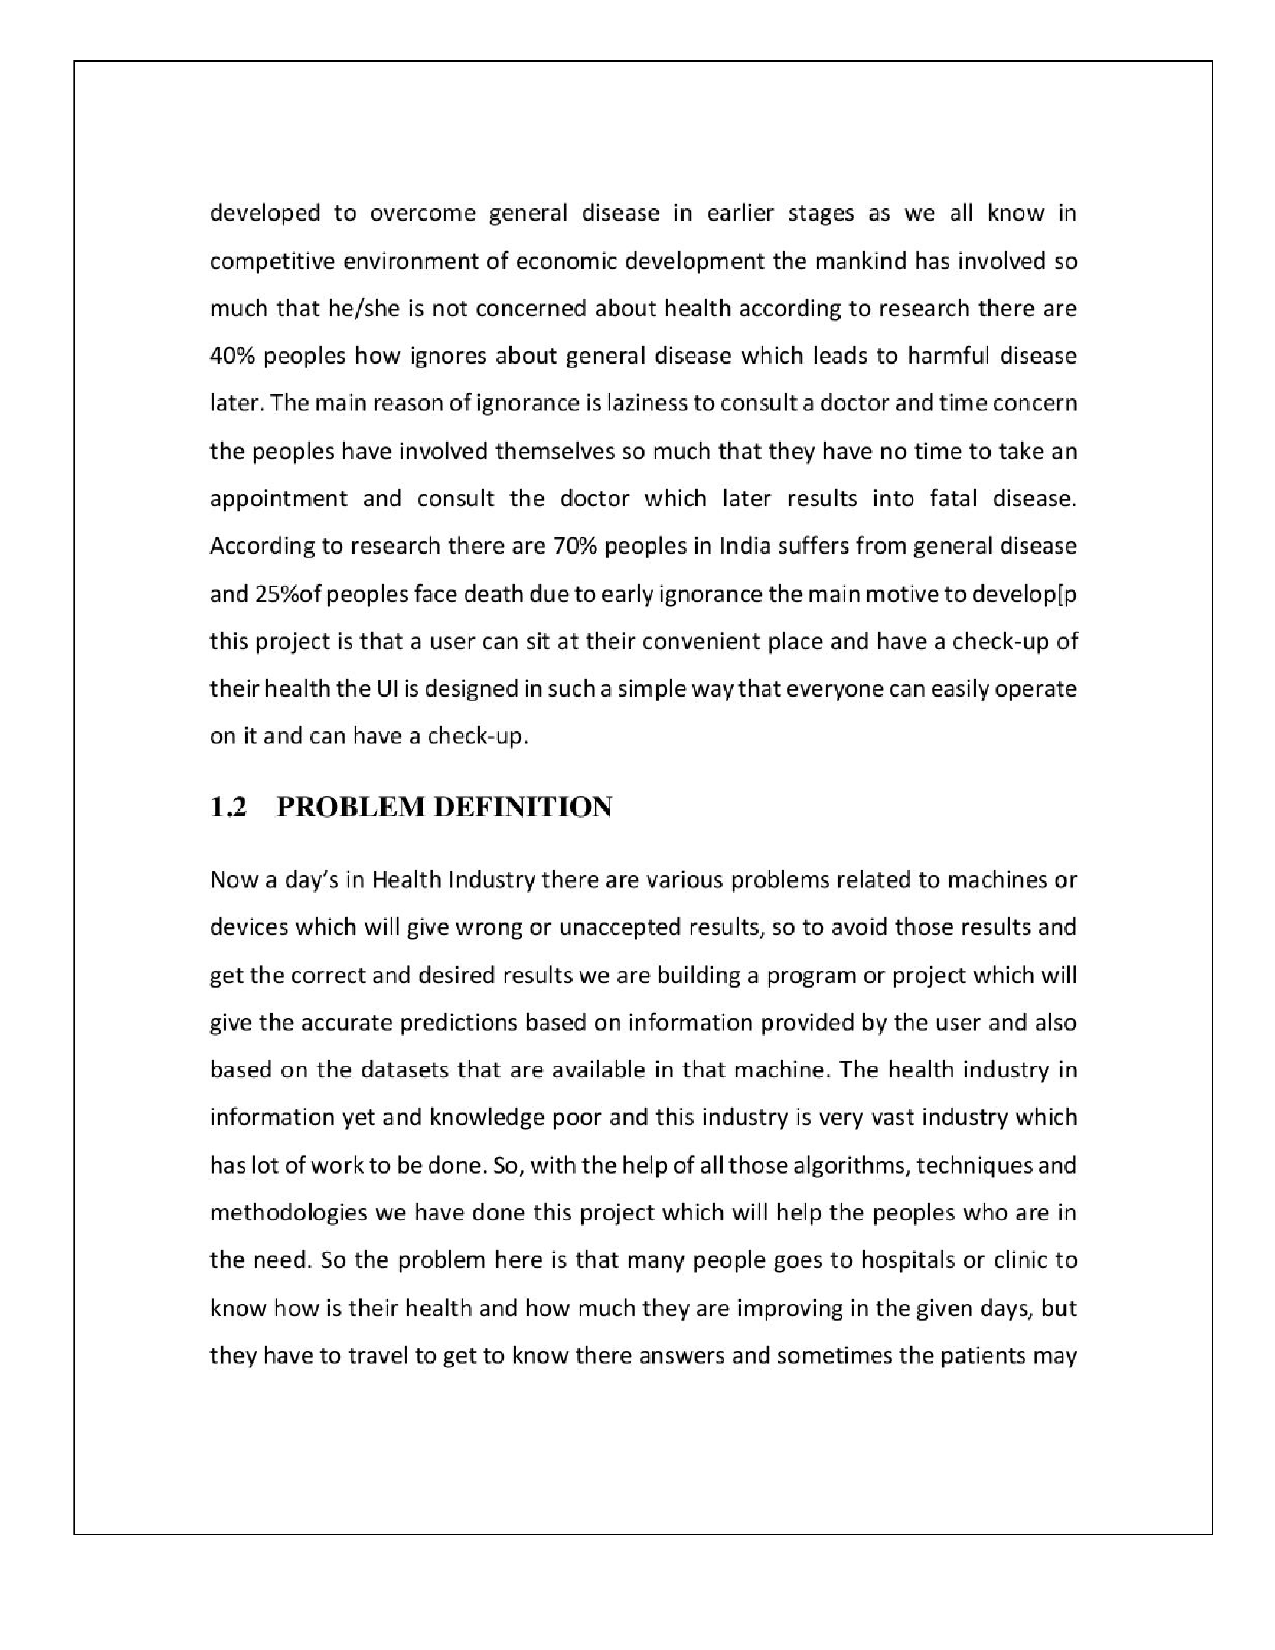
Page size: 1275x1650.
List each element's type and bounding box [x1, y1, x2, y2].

picture [73, 60, 1213, 1535]
